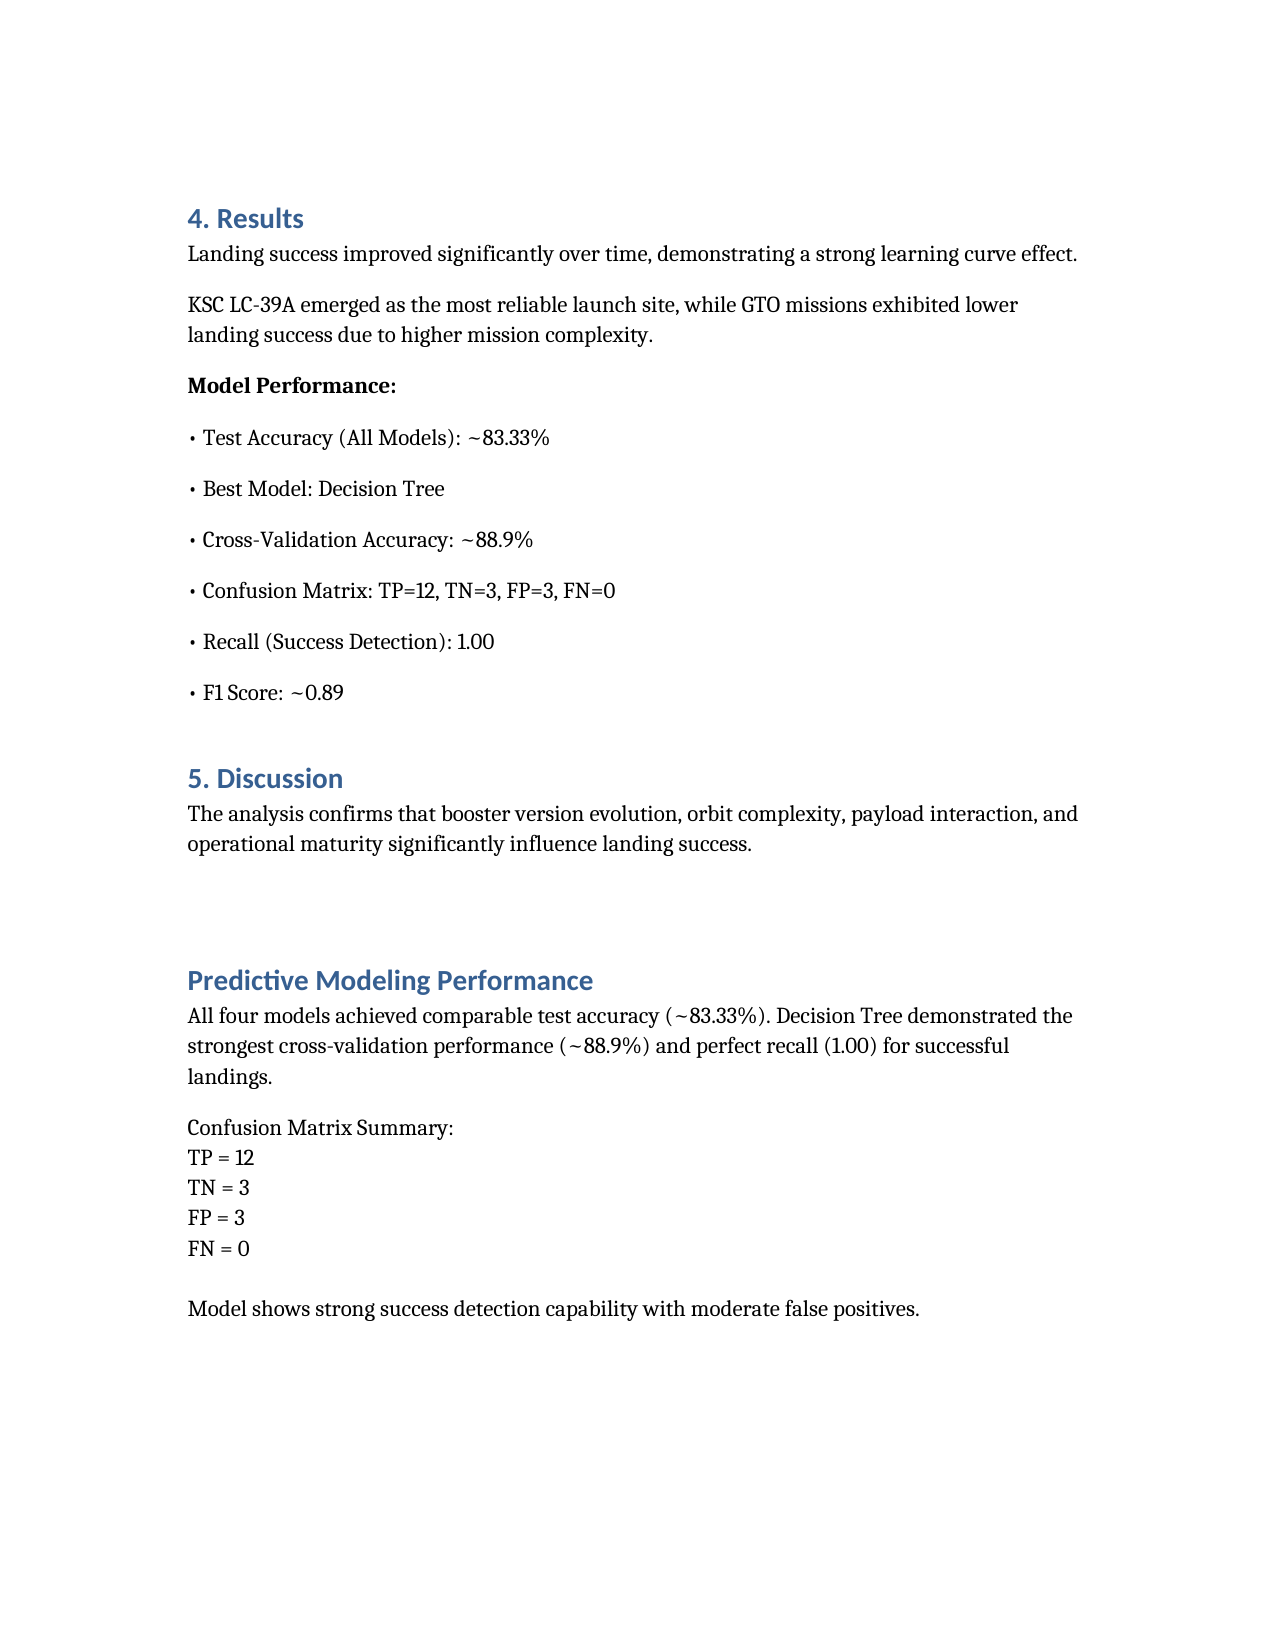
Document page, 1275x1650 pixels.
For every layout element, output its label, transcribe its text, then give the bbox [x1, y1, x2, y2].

text Confusion Matrix Summary: TP = 12 TN = 3 FP = 3 FN = 0 Model shows strong success detection capability with moderate false positives. [187, 1114, 1087, 1322]
text • Test Accuracy (All Models): ~83.33% [187, 424, 1087, 451]
text Model Performance: [187, 373, 1087, 399]
text • Recall (Success Detection): 1.00 [187, 628, 1087, 655]
text • Best Model: Decision Tree [187, 475, 1087, 502]
text KSC LC-39A emerged as the most reliable launch site, while GTO missions exhibited lower landing success due to higher mission complexity. [187, 292, 1087, 348]
subtitle 4. Results [187, 200, 1087, 236]
text • F1 Score: ~0.89 [187, 679, 1087, 706]
text Landing success improved significantly over time, demonstrating a strong learning curve effect. [187, 241, 1087, 267]
text • Cross-Validation Accuracy: ~88.9% [187, 526, 1087, 553]
text All four models achieved comparable test accuracy (~83.33%). Decision Tree demonstrated the strongest cross-validation performance (~88.9%) and perfect recall (1.00) for successful landings. [187, 1003, 1087, 1090]
subtitle 5. Discussion [187, 760, 1087, 795]
subtitle Predictive Modeling Performance [187, 962, 1087, 998]
text The analysis confirms that booster version evolution, orbit complexity, payload interaction, and operational maturity significantly influence landing success. [187, 801, 1087, 857]
text • Confusion Matrix: TP=12, TN=3, FP=3, FN=0 [187, 577, 1087, 604]
